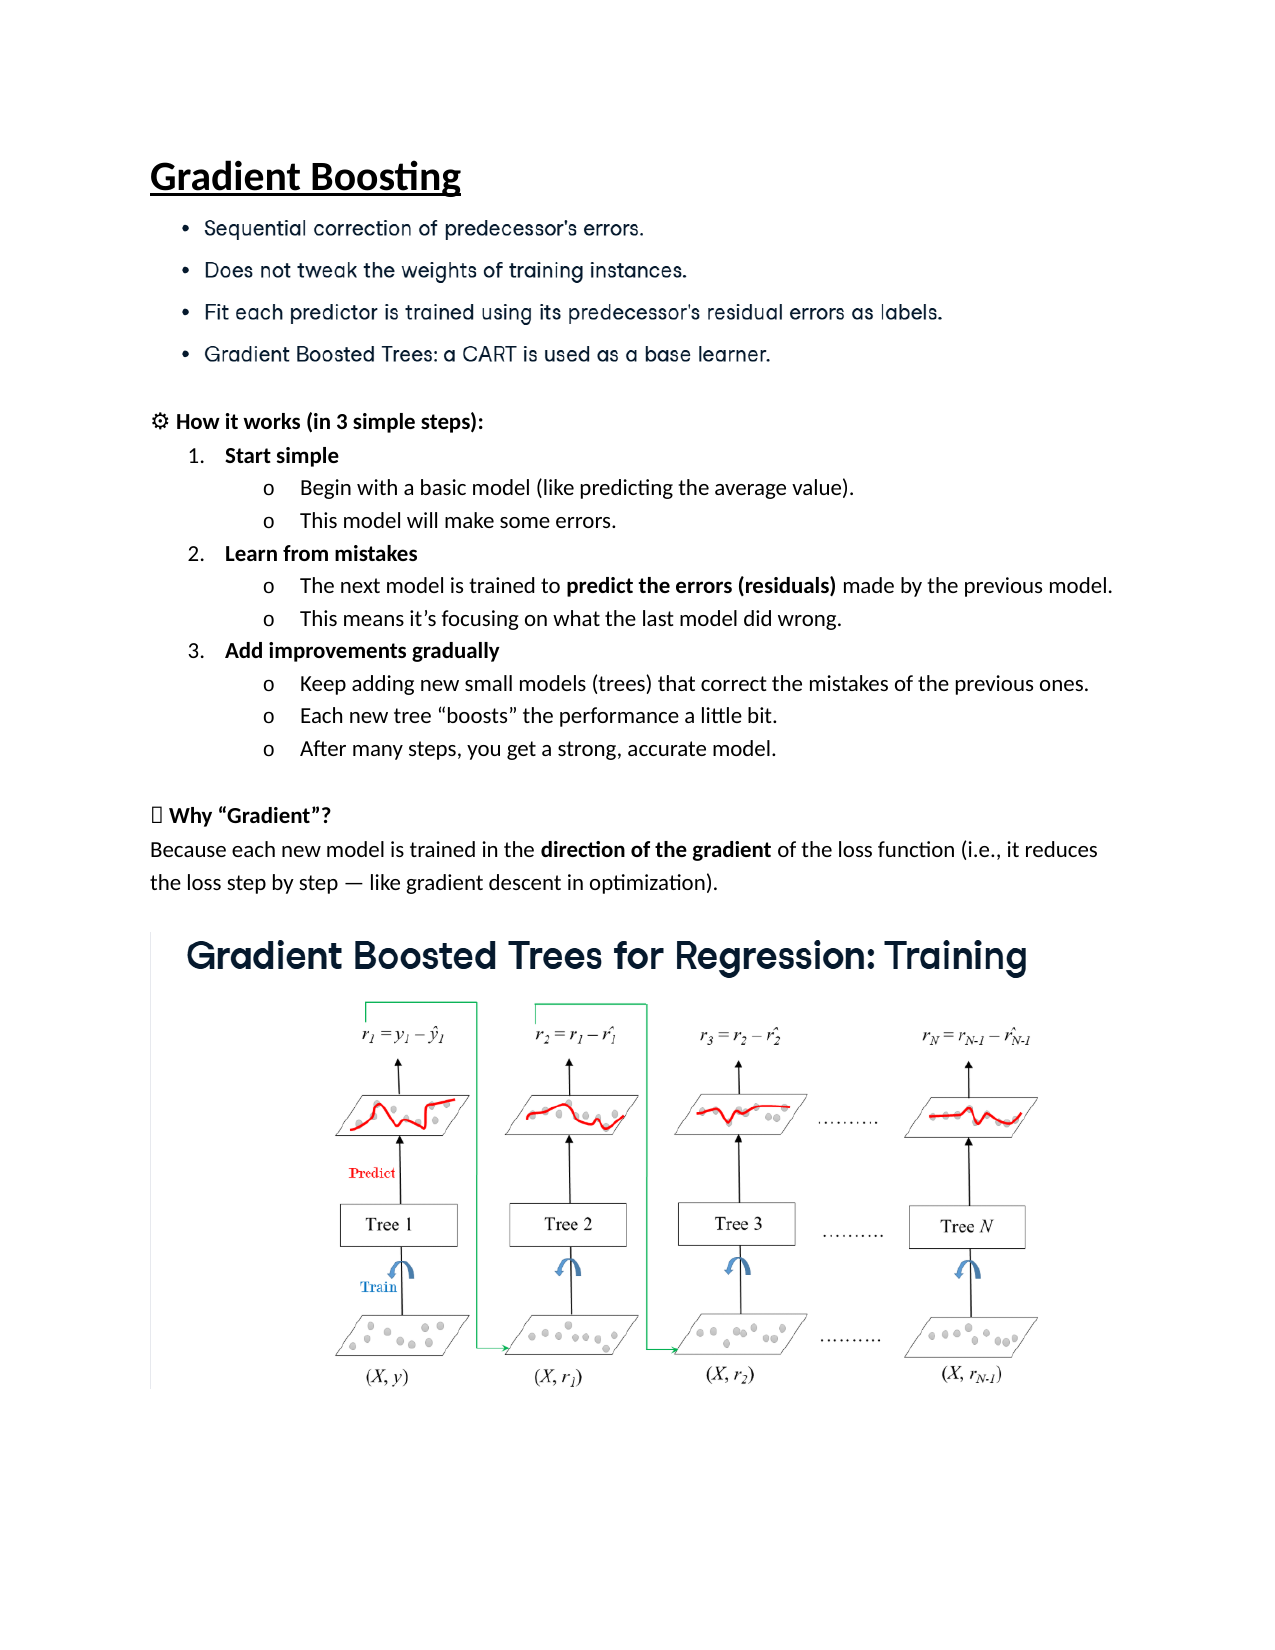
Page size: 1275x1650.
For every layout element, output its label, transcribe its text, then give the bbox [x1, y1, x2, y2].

list The next model is trained to predict the errors (residuals) made by the previous model. [262, 571, 1125, 599]
list Start simple [187, 441, 1125, 469]
list Begin with a basic model (like predicting the average value). [262, 473, 1125, 502]
picture [150, 932, 1205, 1389]
list Keep adding new small models (trees) that correct the mistakes of the previous ones. [262, 669, 1125, 697]
text 🧠 Why “Gradient”? [150, 799, 1125, 831]
list Add improvements gradually [187, 637, 1125, 665]
text Because each new model is trained in the direction of the gradient of the loss function (i.e., it reduces the loss step by step — like gradient descent in optimization). [150, 835, 1125, 896]
list Learn from mistakes [187, 539, 1125, 567]
picture [150, 208, 1136, 369]
text ⚙️ How it works (in 3 simple steps): [150, 405, 1125, 436]
list This means it’s focusing on what the last model did wrong. [262, 604, 1125, 632]
list After many steps, you get a strong, accurate model. [262, 734, 1125, 763]
text Gradient Boosting [150, 150, 1125, 201]
list This model will make some errors. [262, 506, 1125, 534]
list Each new tree “boosts” the performance a little bit. [262, 702, 1125, 730]
